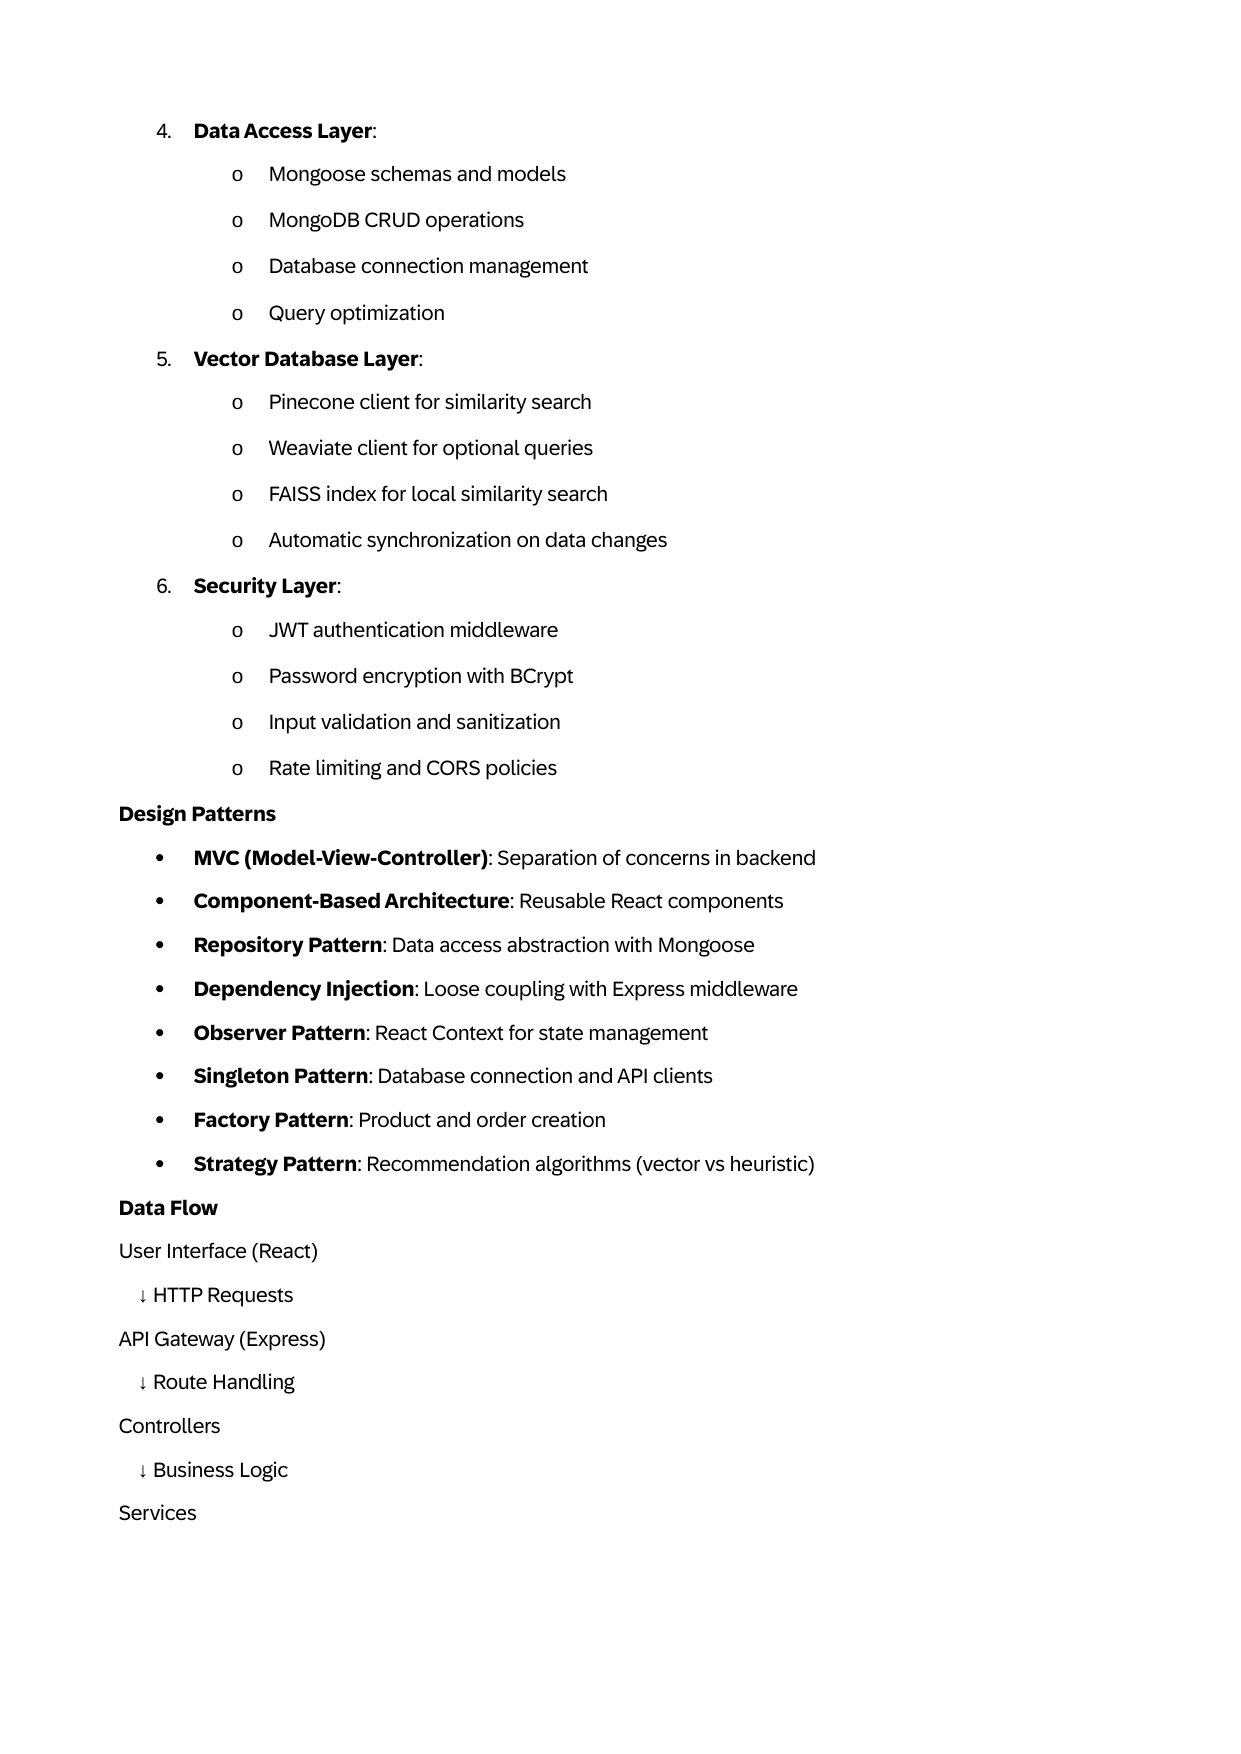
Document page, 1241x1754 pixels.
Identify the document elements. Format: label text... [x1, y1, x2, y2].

text Design Patterns [118, 802, 1122, 826]
list Vector Database Layer: [156, 346, 1122, 370]
text ↓ Business Logic [118, 1457, 1122, 1481]
list Weaviate client for optional queries [231, 436, 1122, 462]
text User Interface (React) [118, 1239, 1122, 1263]
list FAISS index for local similarity search [231, 482, 1122, 508]
text API Gateway (Express) [118, 1327, 1122, 1351]
list Factory Pattern: Product and order creation [156, 1108, 1122, 1132]
list MVC (Model-View-Controller): Separation of concerns in backend [156, 846, 1122, 870]
text ↓ Route Handling [118, 1370, 1122, 1394]
list Rate limiting and CORS policies [231, 756, 1122, 782]
list Input validation and sanitization [231, 710, 1122, 736]
list Security Layer: [156, 574, 1122, 598]
list Password encryption with BCrypt [231, 664, 1122, 690]
list Singleton Pattern: Database connection and API clients [156, 1064, 1122, 1088]
list Mongoose schemas and models [231, 162, 1122, 188]
text Data Flow [118, 1196, 1122, 1219]
list Data Access Layer: [156, 118, 1122, 142]
text ↓ HTTP Requests [118, 1283, 1122, 1307]
list JWT authentication middleware [231, 618, 1122, 644]
list Strategy Pattern: Recommendation algorithms (vector vs heuristic) [156, 1152, 1122, 1176]
list Observer Pattern: React Context for state management [156, 1021, 1122, 1045]
text Services [118, 1501, 1122, 1525]
list Automatic synchronization on data changes [231, 528, 1122, 554]
list MongoDB CRUD operations [231, 208, 1122, 234]
list Repository Pattern: Data access abstraction with Mongoose [156, 933, 1122, 957]
list Component-Based Architecture: Reusable React components [156, 889, 1122, 913]
list Pinecone client for similarity search [231, 390, 1122, 416]
list Database connection management [231, 254, 1122, 280]
list Dependency Injection: Loose coupling with Express middleware [156, 977, 1122, 1001]
text Controllers [118, 1414, 1122, 1438]
list Query optimization [231, 300, 1122, 326]
